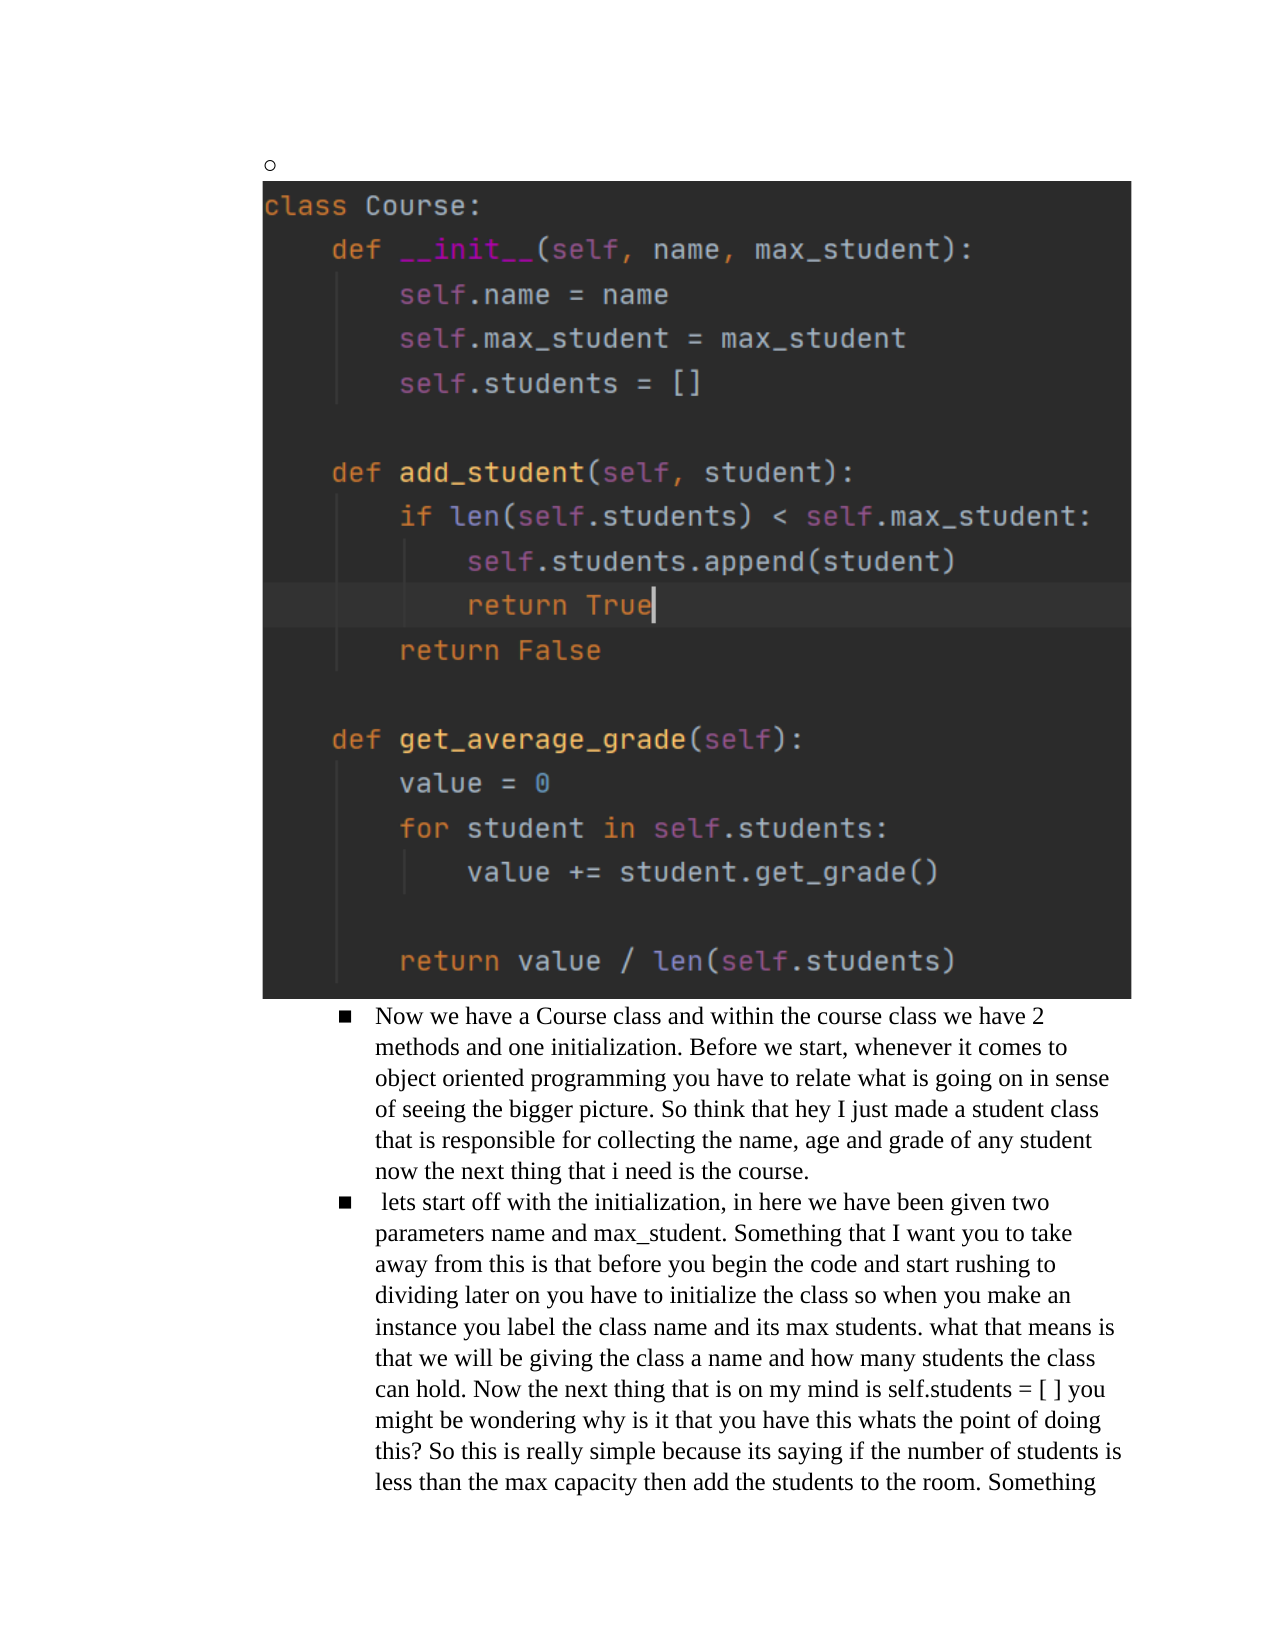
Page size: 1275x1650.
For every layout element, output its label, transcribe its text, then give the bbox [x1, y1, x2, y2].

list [337, 1187, 1125, 1496]
picture [262, 181, 1132, 999]
list Now we have a Course class and within the course class we have 2 methods and one initialization. Before we start, whenever it comes to object oriented programming you have to relate what is going on in sense of seeing the bigger picture. So think that hey I just made a student class that is responsible for collecting the name, age and grade of any student now the next thing that i need is the course. [337, 1001, 1125, 1185]
